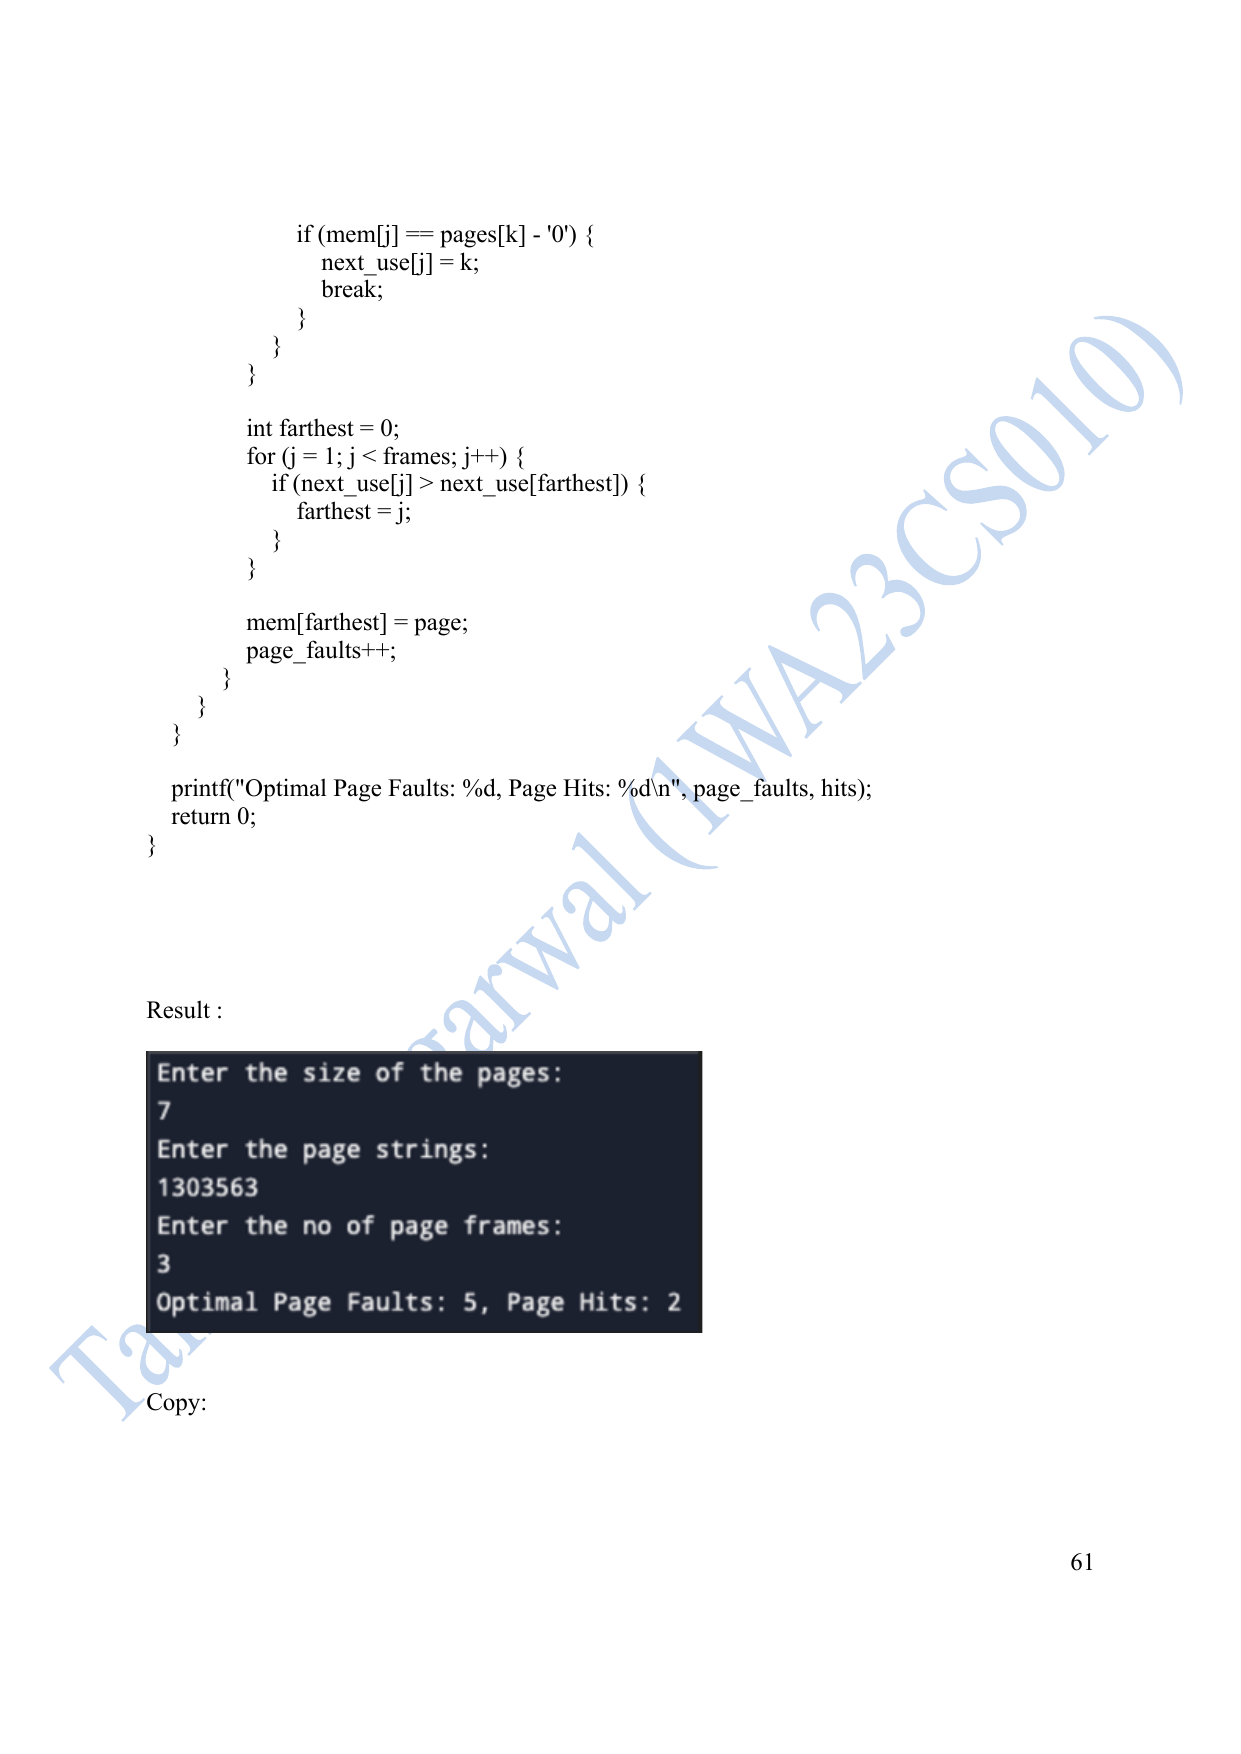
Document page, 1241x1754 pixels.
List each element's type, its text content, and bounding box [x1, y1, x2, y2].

text if (next_use[j] > next_use[farthest]) { [146, 469, 1102, 497]
text int farthest = 0; [146, 414, 1102, 442]
text } [146, 331, 1102, 359]
picture [146, 1051, 703, 1333]
text } [146, 359, 1102, 386]
text Result : [146, 996, 1102, 1024]
text return 0; [146, 802, 1102, 830]
text } [146, 830, 1102, 857]
text } [146, 663, 1102, 691]
text mem[farthest] = page; [146, 608, 1102, 636]
text farthest = j; [146, 497, 1102, 525]
text } [146, 303, 1102, 331]
text } [146, 525, 1102, 553]
text for (j = 1; j < frames; j++) { [146, 442, 1102, 469]
text next_use[j] = k; [146, 248, 1102, 276]
text } [146, 553, 1102, 580]
text Copy: [146, 1388, 1102, 1416]
text } [146, 719, 1102, 747]
text break; [146, 276, 1102, 303]
text printf("Optimal Page Faults: %d, Page Hits: %d\n", page_faults, hits); [146, 774, 1102, 802]
text } [146, 691, 1102, 719]
text if (mem[j] == pages[k] - '0') { [146, 220, 1102, 248]
text page_faults++; [146, 636, 1102, 663]
